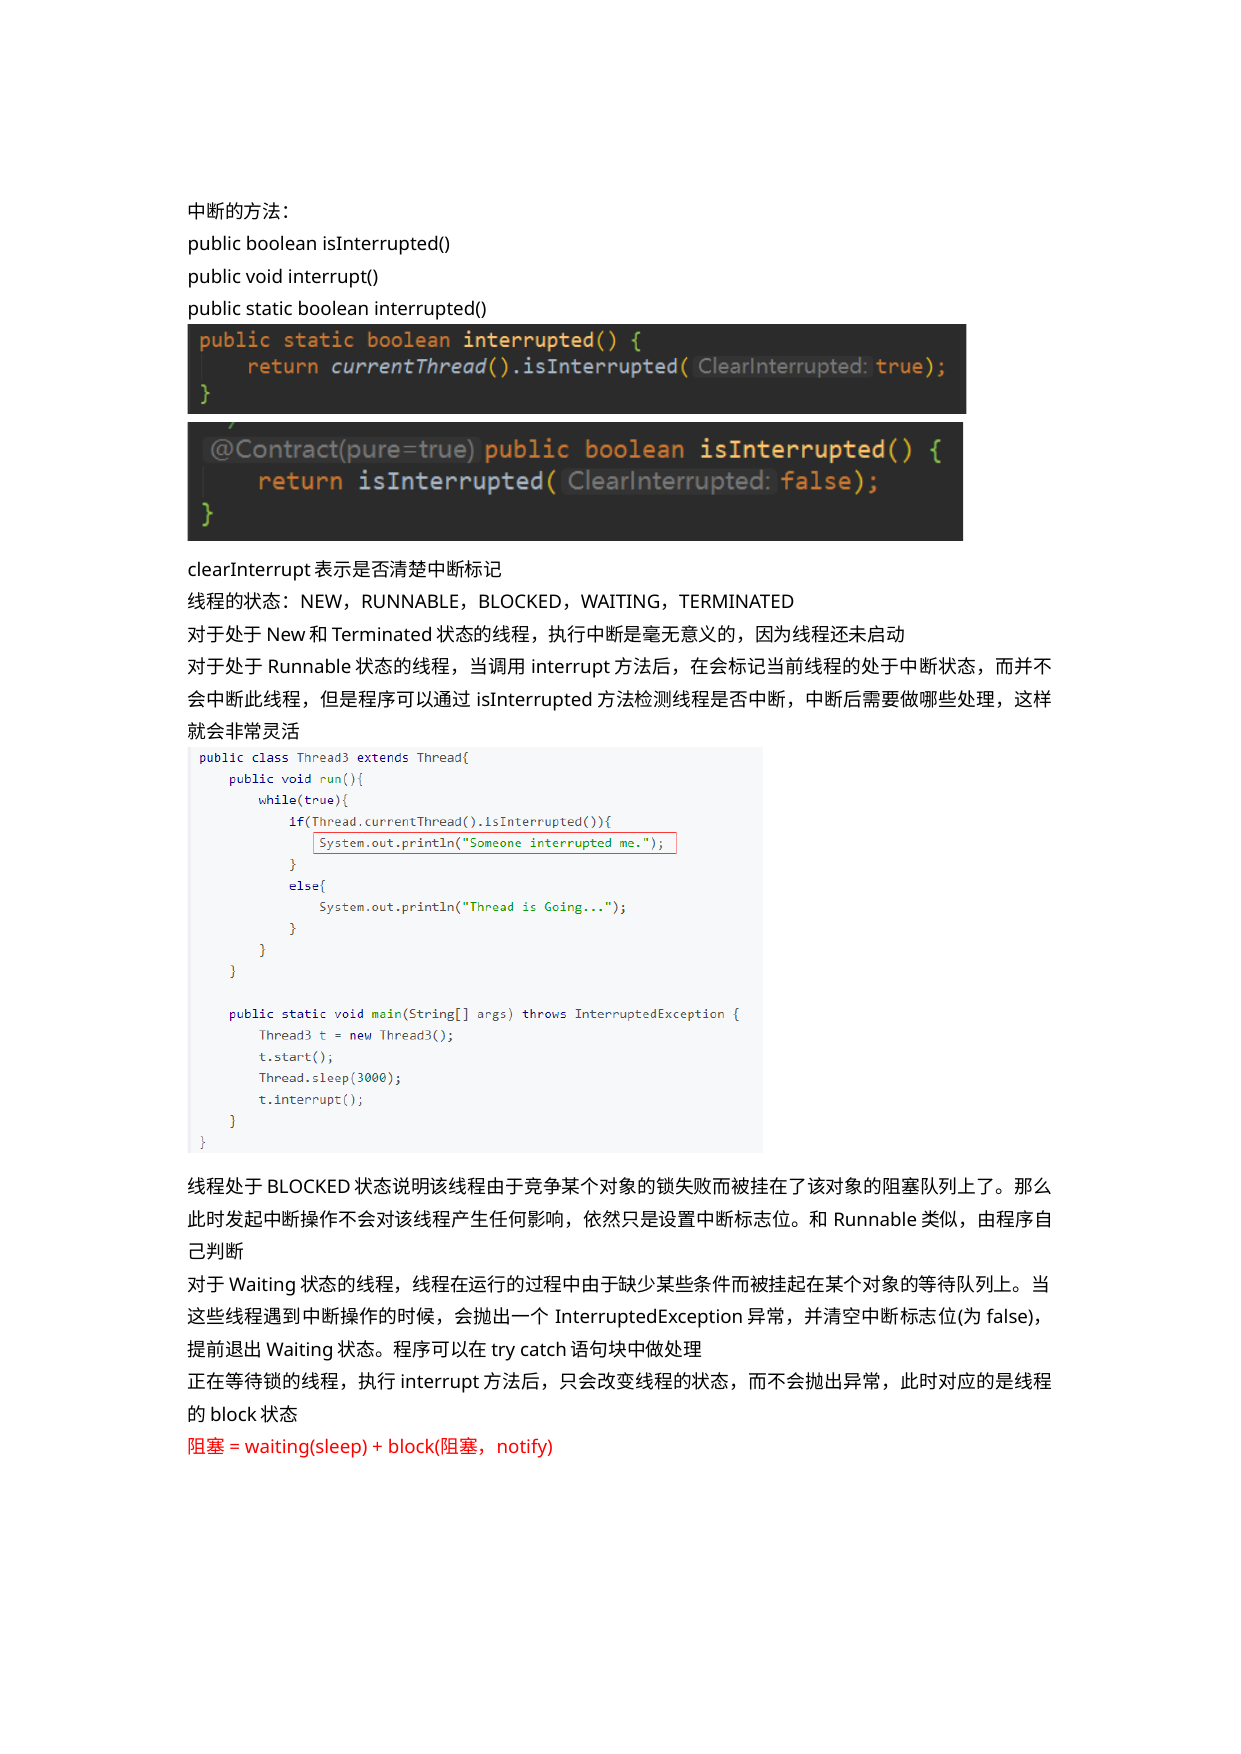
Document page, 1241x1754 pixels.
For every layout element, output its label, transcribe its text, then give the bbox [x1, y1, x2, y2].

text 正在等待锁的线程，执行interrupt方法后，只会改变线程的状态，而不会抛出异常，此时对应的是线程的block状态 [187, 1364, 1053, 1429]
picture [187, 747, 763, 1153]
text public void interrupt() [187, 259, 1053, 292]
text 对于处于Runnable状态的线程，当调用interrupt方法后，在会标记当前线程的处于中断状态，而并不会中断此线程，但是程序可以通过isInterrupted方法检测线程是否中断，中断后需要做哪些处理，这样就会非常灵活 [187, 649, 1053, 747]
picture [187, 324, 967, 414]
text 对于处于New和Terminated状态的线程，执行中断是毫无意义的，因为线程还未启动 [187, 617, 1053, 649]
text 线程的状态：NEW，RUNNABLE，BLOCKED，WAITING，TERMINATED [187, 584, 1053, 617]
text 对于Waiting状态的线程，线程在运行的过程中由于缺少某些条件而被挂起在某个对象的等待队列上。当这些线程遇到中断操作的时候，会抛出一个InterruptedException异常，并清空中断标志位(为false)，提前退出Waiting状态。程序可以在try catch语句块中做处理 [187, 1267, 1053, 1364]
text public boolean isInterrupted() [187, 227, 1053, 259]
text clearInterrupt表示是否清楚中断标记 [187, 552, 1053, 584]
text 线程处于BLOCKED状态说明该线程由于竞争某个对象的锁失败而被挂在了该对象的阻塞队列上了。那么此时发起中断操作不会对该线程产生任何影响，依然只是设置中断标志位。和Runnable类似，由程序自己判断 [187, 1169, 1053, 1267]
picture [187, 422, 964, 541]
text 中断的方法： [187, 194, 1053, 227]
text 阻塞 = waiting(sleep) + block(阻塞，notify) [187, 1429, 1053, 1462]
text public static boolean interrupted() [187, 292, 1053, 324]
